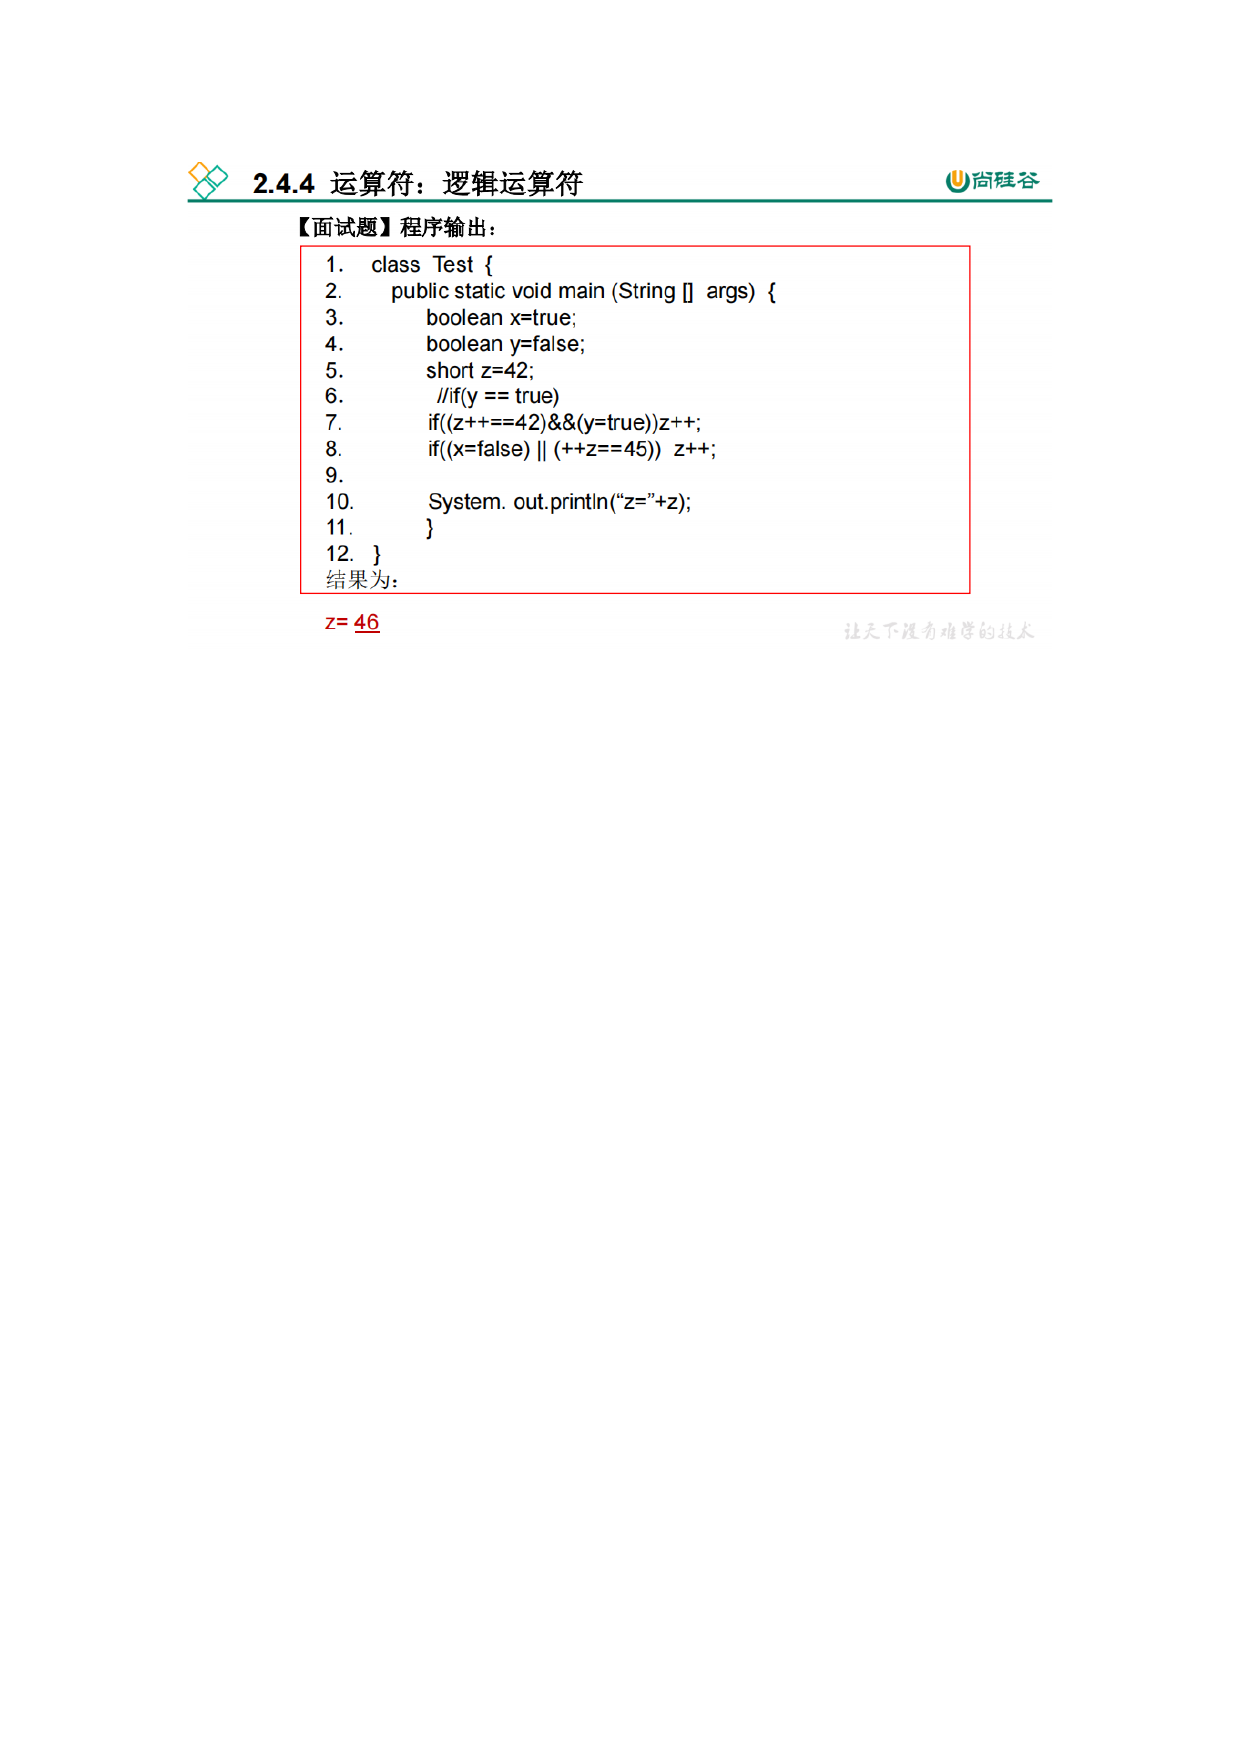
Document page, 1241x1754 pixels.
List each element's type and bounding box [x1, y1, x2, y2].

picture [187, 162, 1053, 649]
